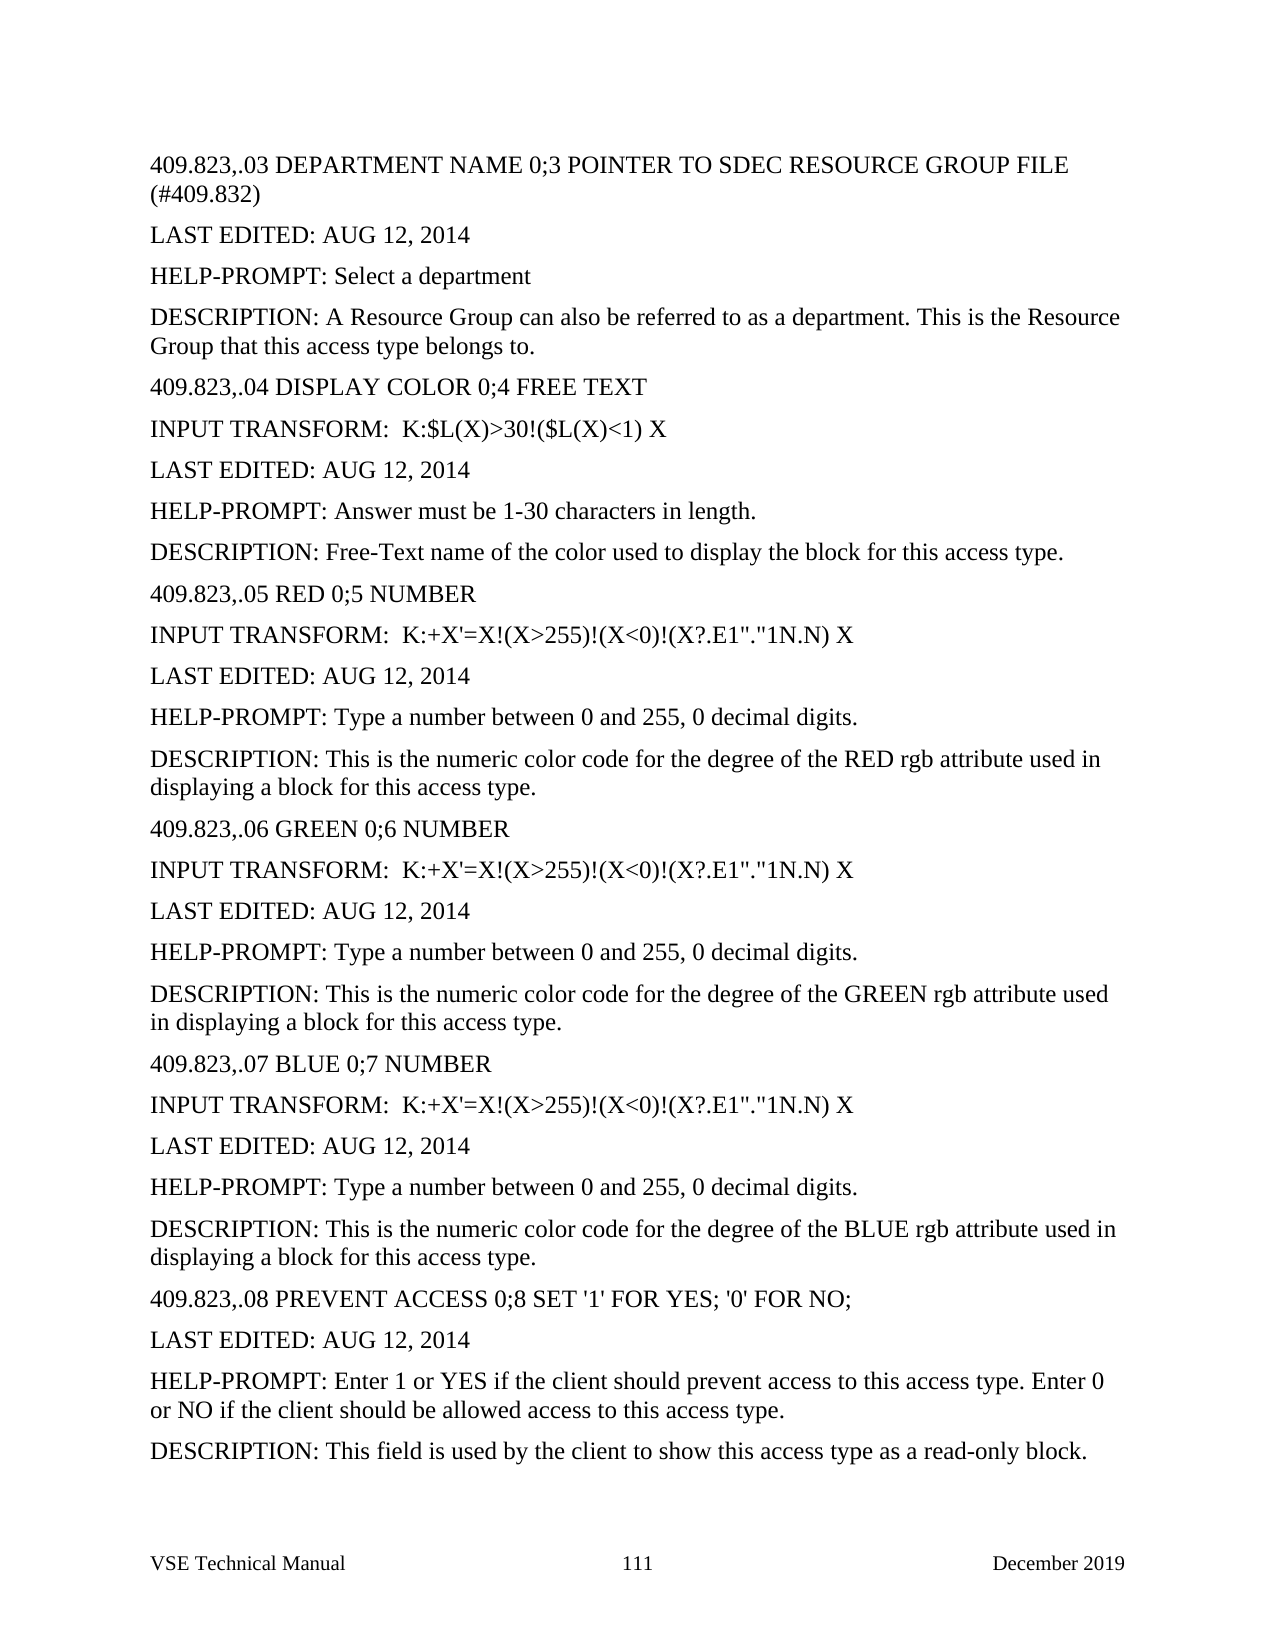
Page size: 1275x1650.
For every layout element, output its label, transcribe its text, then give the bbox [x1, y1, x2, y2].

text HELP-PROMPT: Type a number between 0 and 255, 0 decimal digits. [150, 702, 1125, 731]
text 409.823,.07 BLUE 0;7 NUMBER [150, 1049, 1125, 1077]
text 409.823,.08 PREVENT ACCESS 0;8 SET '1' FOR YES; '0' FOR NO; [150, 1284, 1125, 1312]
text HELP-PROMPT: Enter 1 or YES if the client should prevent access to this access type. Enter 0 or NO if the client should be allowed access to this access type. [150, 1366, 1125, 1424]
text DESCRIPTION: This field is used by the client to show this access type as a read-only block. [150, 1436, 1125, 1465]
text INPUT TRANSFORM: K:+X'=X!(X>255)!(X<0)!(X?.E1"."1N.N) X [150, 1090, 1125, 1119]
text LAST EDITED: AUG 12, 2014 [150, 455, 1125, 484]
text LAST EDITED: AUG 12, 2014 [150, 220, 1125, 249]
text 409.823,.03 DEPARTMENT NAME 0;3 POINTER TO SDEC RESOURCE GROUP FILE (#409.832) [150, 150, 1125, 207]
text 409.823,.04 DISPLAY COLOR 0;4 FREE TEXT [150, 372, 1125, 401]
text LAST EDITED: AUG 12, 2014 [150, 661, 1125, 690]
text HELP-PROMPT: Select a department [150, 261, 1125, 290]
text INPUT TRANSFORM: K:$L(X)>30!($L(X)<1) X [150, 414, 1125, 442]
text HELP-PROMPT: Type a number between 0 and 255, 0 decimal digits. [150, 937, 1125, 966]
text LAST EDITED: AUG 12, 2014 [150, 896, 1125, 925]
text HELP-PROMPT: Answer must be 1-30 characters in length. [150, 496, 1125, 525]
text DESCRIPTION: Free-Text name of the color used to display the block for this access type. [150, 537, 1125, 566]
text INPUT TRANSFORM: K:+X'=X!(X>255)!(X<0)!(X?.E1"."1N.N) X [150, 855, 1125, 884]
text LAST EDITED: AUG 12, 2014 [150, 1325, 1125, 1354]
text 409.823,.05 RED 0;5 NUMBER [150, 579, 1125, 607]
text DESCRIPTION: A Resource Group can also be referred to as a department. This is the Resource Group that this access type belongs to. [150, 302, 1125, 360]
text LAST EDITED: AUG 12, 2014 [150, 1131, 1125, 1160]
text DESCRIPTION: This is the numeric color code for the degree of the GREEN rgb attribute used in displaying a block for this access type. [150, 979, 1125, 1036]
text DESCRIPTION: This is the numeric color code for the degree of the BLUE rgb attribute used in displaying a block for this access type. [150, 1214, 1125, 1271]
text INPUT TRANSFORM: K:+X'=X!(X>255)!(X<0)!(X?.E1"."1N.N) X [150, 620, 1125, 649]
text HELP-PROMPT: Type a number between 0 and 255, 0 decimal digits. [150, 1172, 1125, 1201]
text DESCRIPTION: This is the numeric color code for the degree of the RED rgb attribute used in displaying a block for this access type. [150, 744, 1125, 801]
text 409.823,.06 GREEN 0;6 NUMBER [150, 814, 1125, 842]
